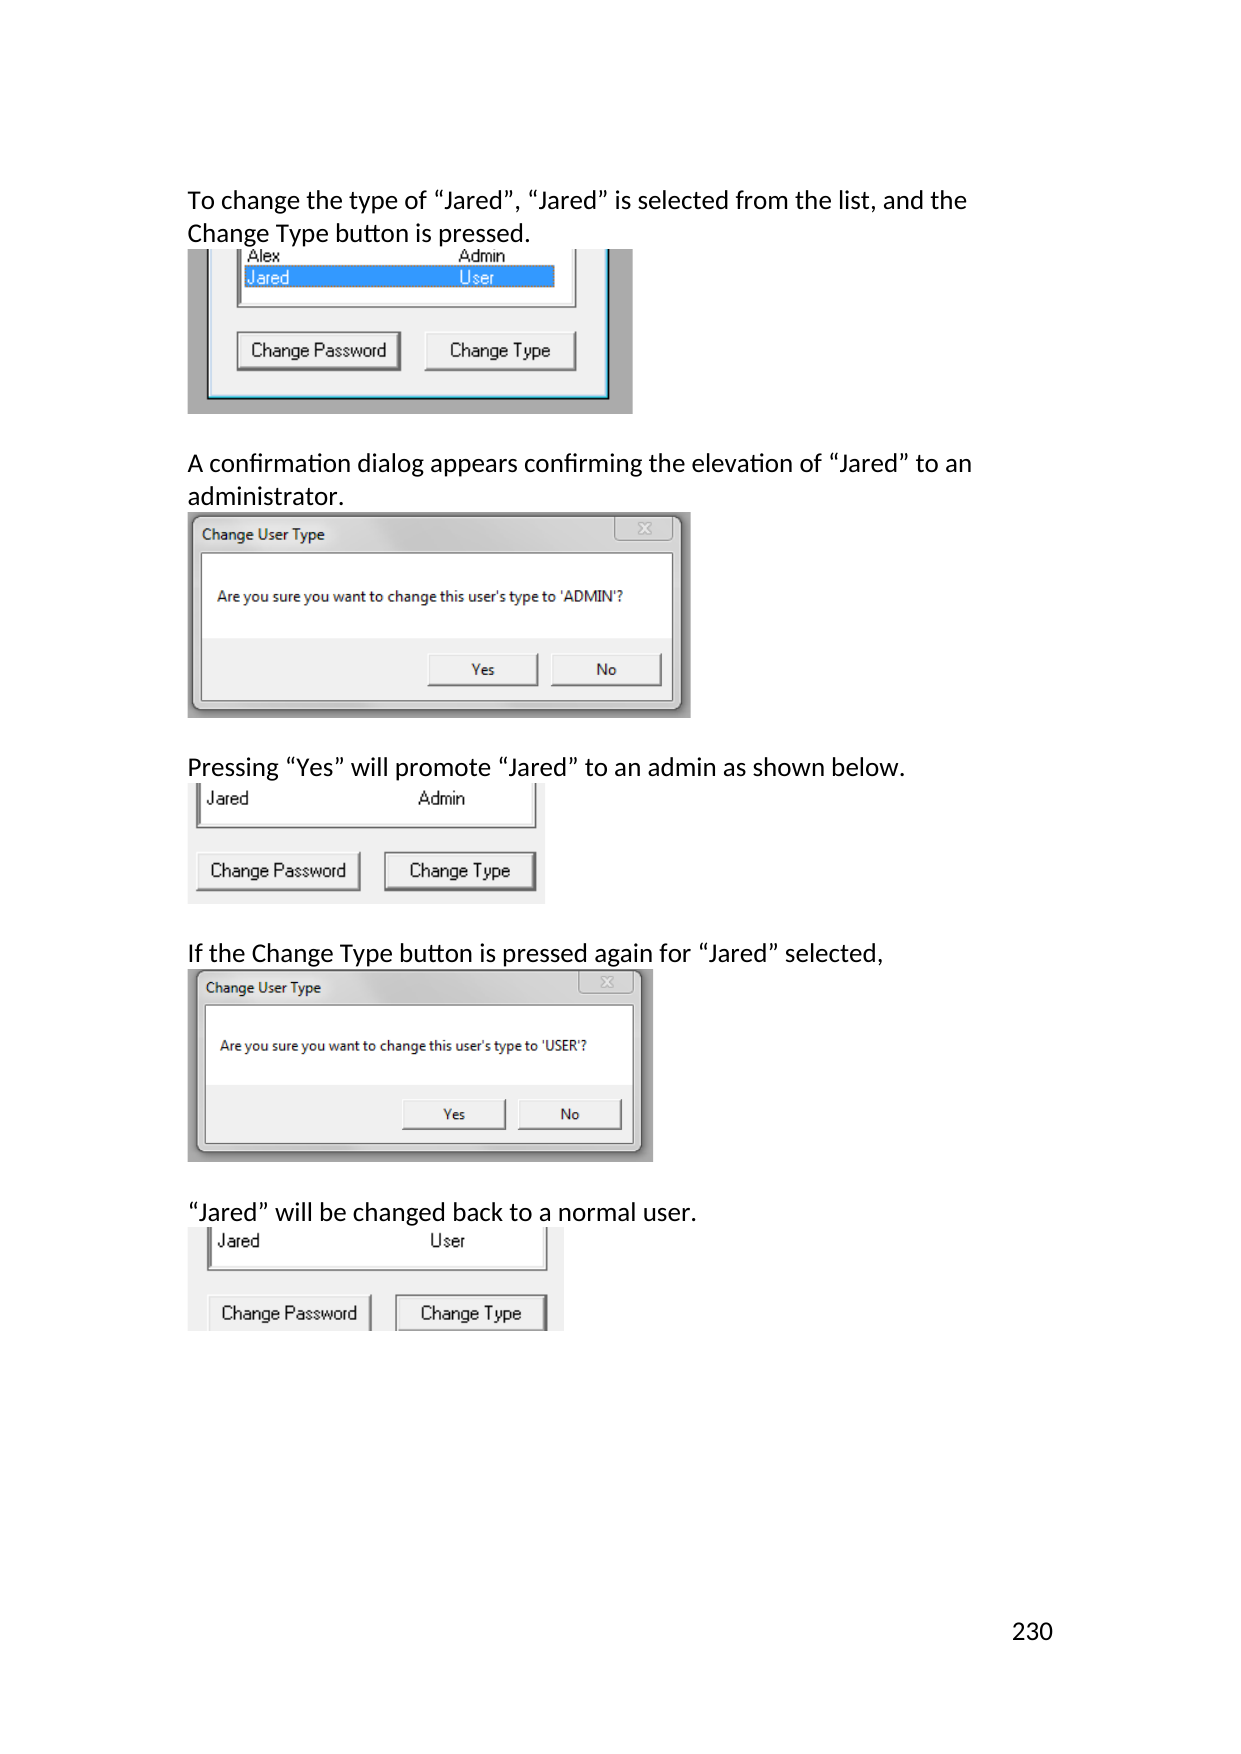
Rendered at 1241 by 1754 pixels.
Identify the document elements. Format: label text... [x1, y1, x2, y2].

picture [187, 249, 633, 414]
picture [187, 1227, 564, 1331]
text If the Change Type button is pressed again for “Jared” selected, [187, 937, 1053, 969]
picture [187, 512, 691, 718]
text Pressing “Yes” will promote “Jared” to an admin as shown below. [187, 750, 1053, 783]
text To change the type of “Jared”, “Jared” is selected from the list, and the Change Type button is pressed. [187, 183, 1053, 249]
picture [187, 783, 546, 904]
picture [187, 969, 654, 1162]
text “Jared” will be changed back to a normal user. [187, 1195, 1053, 1228]
text A confirmation dialog appears confirming the elevation of “Jared” to an administrator. [187, 446, 1053, 512]
